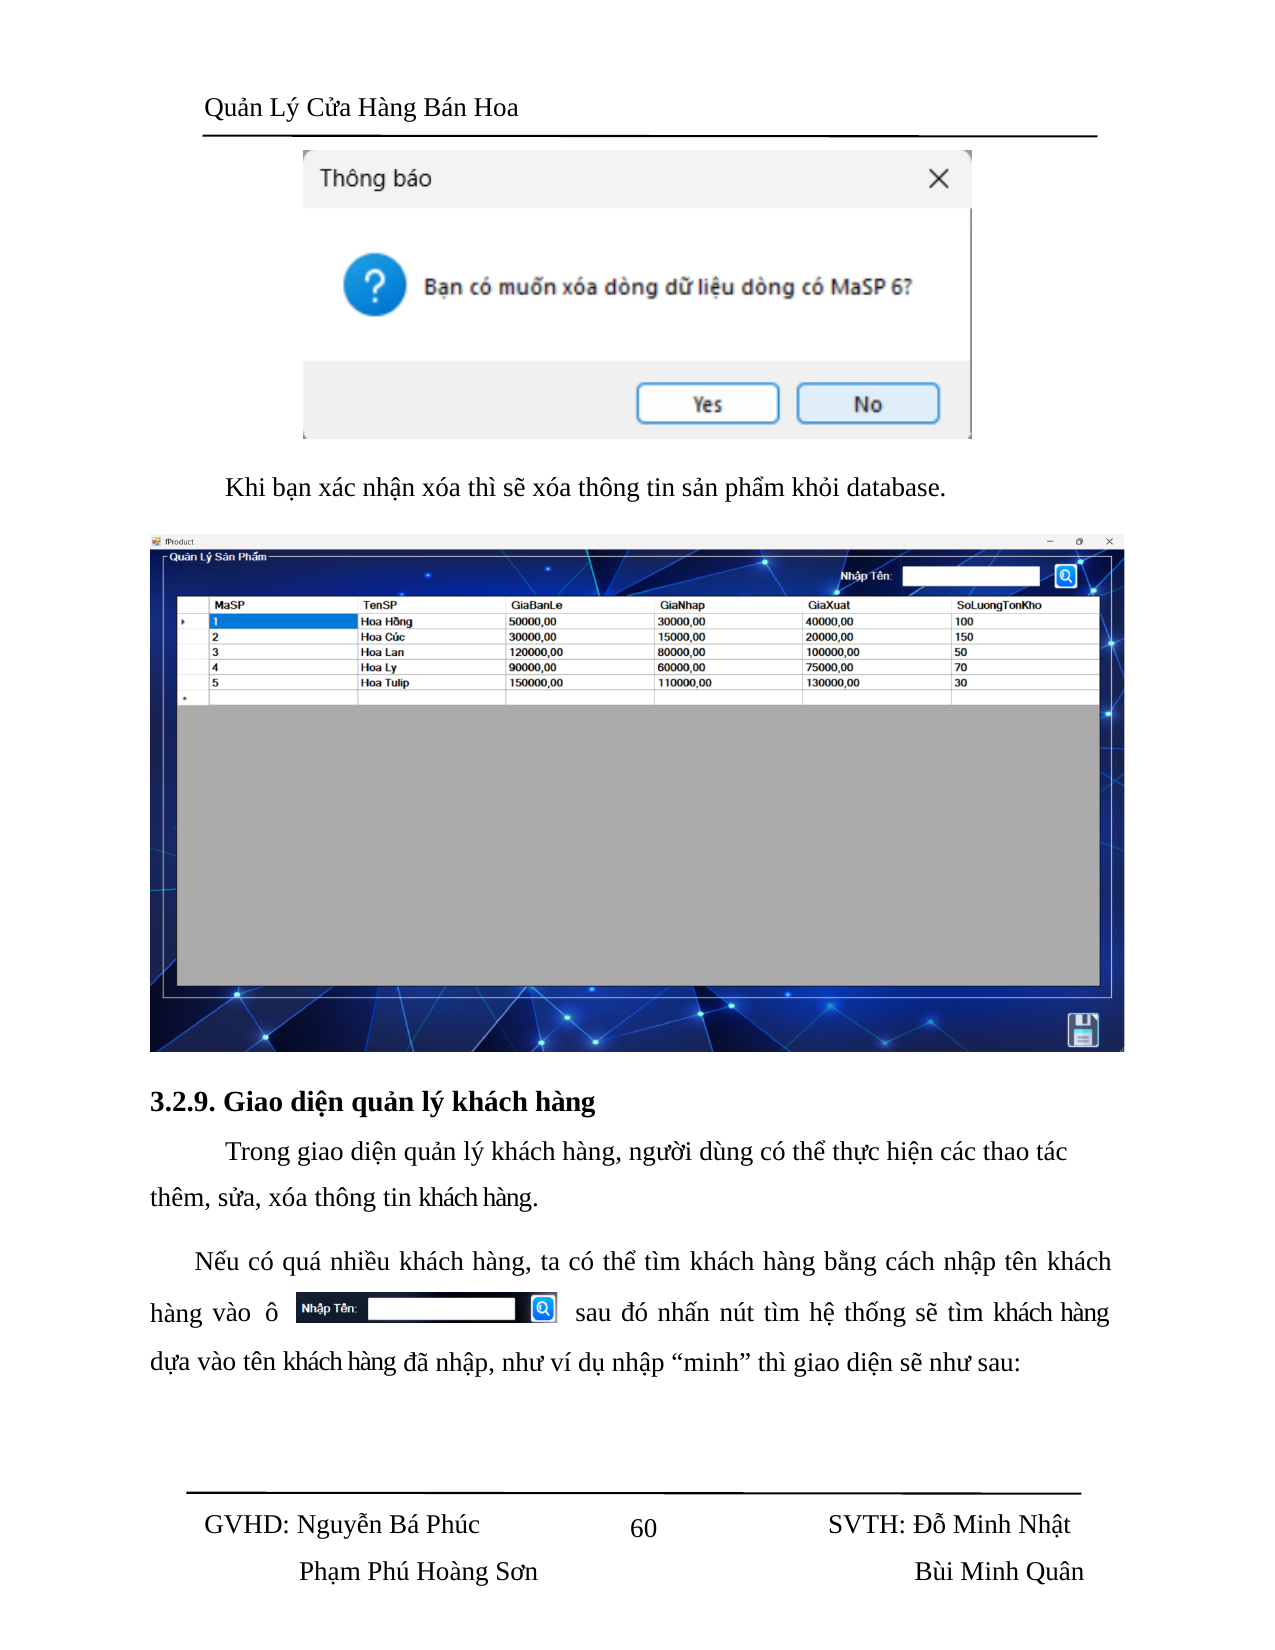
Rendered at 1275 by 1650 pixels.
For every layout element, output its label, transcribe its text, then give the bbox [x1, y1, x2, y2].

text Khi bạn xác nhận xóa thì sẽ xóa thông tin sản phẩm khỏi database. [150, 471, 1125, 502]
picture [150, 534, 1125, 1052]
text Trong giao diện quản lý khách hàng, người dùng có thể thực hiện các thao tác thêm, sửa, xóa thông tin khách hàng. [150, 1134, 1125, 1212]
picture [296, 1292, 558, 1323]
text Nếu có quá nhiều khách hàng, ta có thể tìm khách hàng bằng cách nhập tên khách hàng vào ô sau đó nhấn nút tìm hệ thống sẽ tìm khách hàng dựa vào tên khách hàng đã nhập, như ví dụ nhập “minh” thì giao diện sẽ như sau: [150, 1245, 1112, 1377]
subtitle Giao diện quản lý khách hàng [150, 1084, 1125, 1118]
picture [303, 150, 972, 439]
